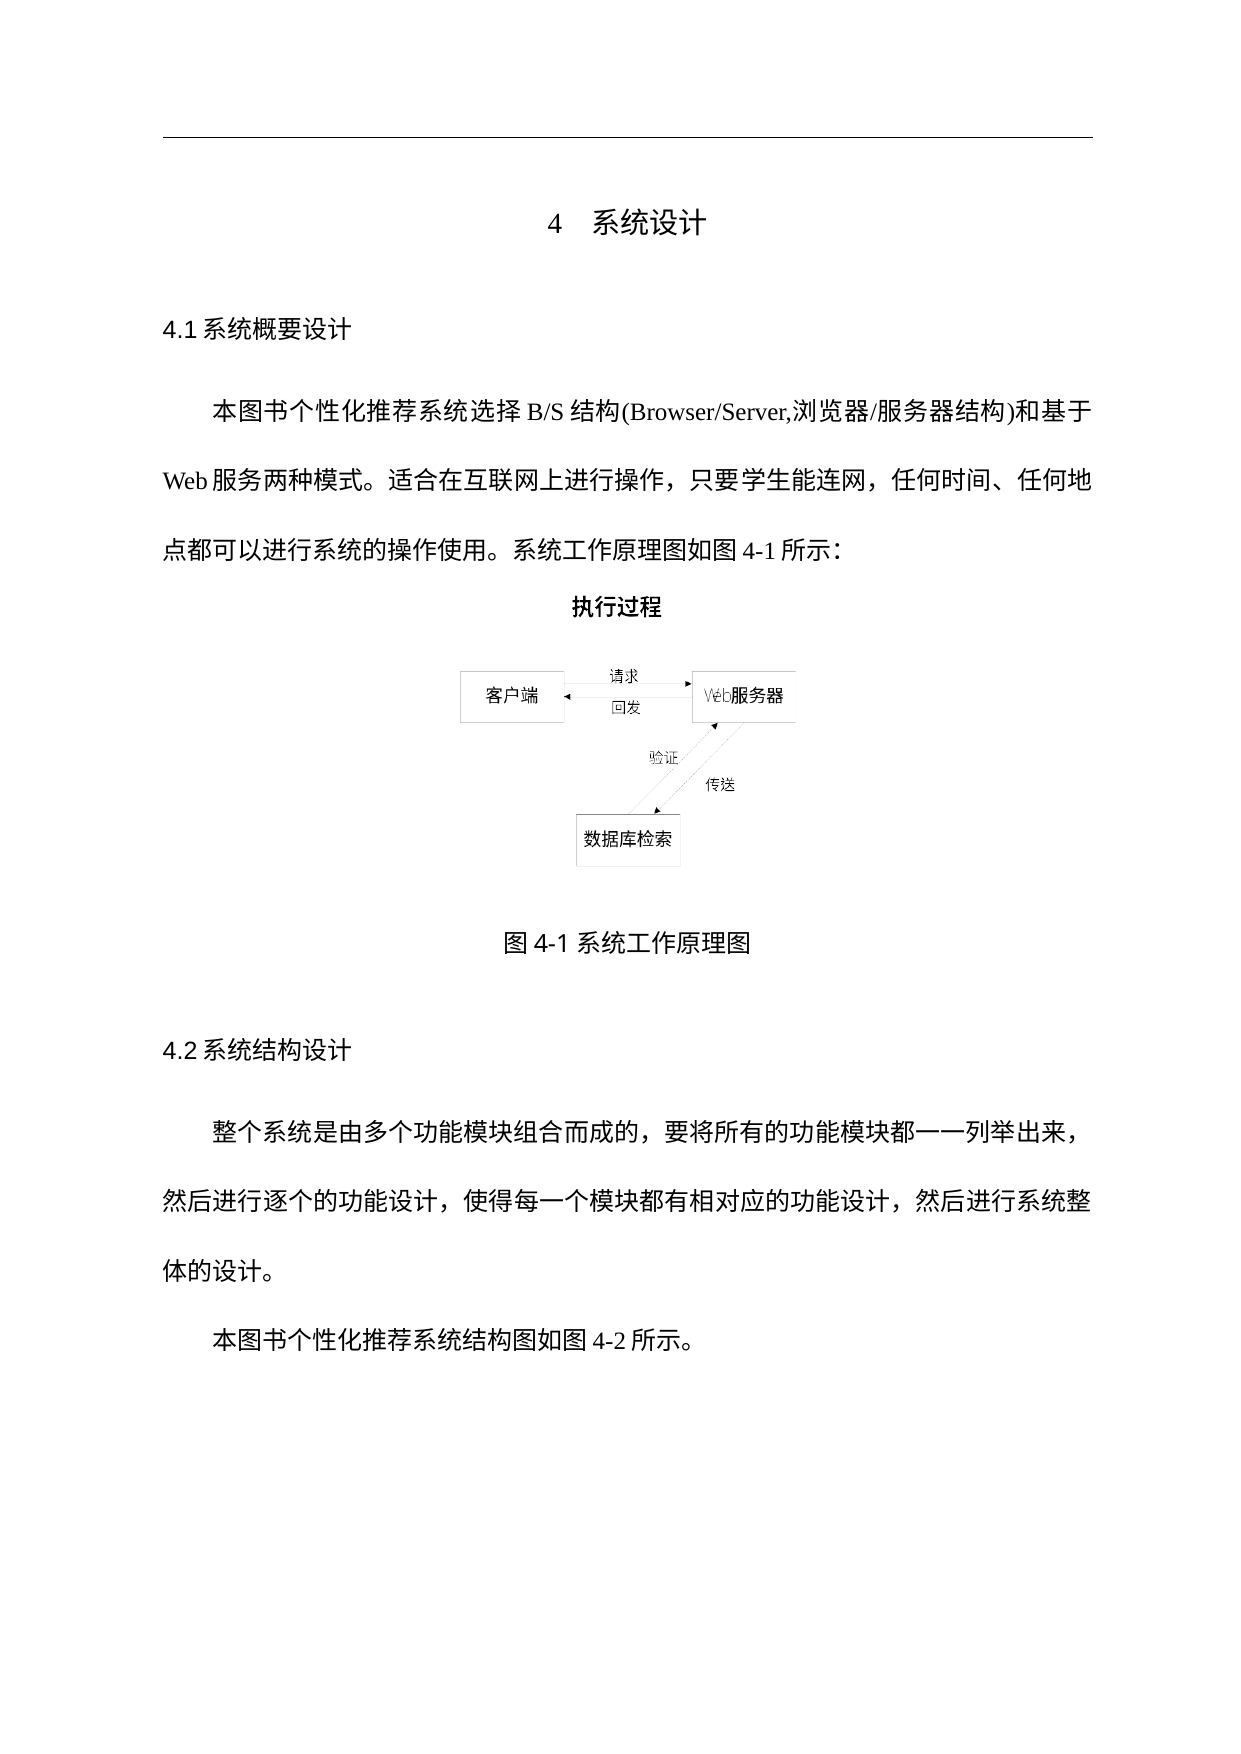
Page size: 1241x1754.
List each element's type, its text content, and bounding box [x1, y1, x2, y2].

text 整个系统是由多个功能模块组合而成的，要将所有的功能模块都一一列举出来，然后进行逐个的功能设计，使得每一个模块都有相对应的功能设计，然后进行系统整体的设计。 [162, 1096, 1093, 1304]
subtitle 4 系统设计 [162, 186, 1093, 255]
text 本图书个性化推荐系统选择B/S结构(Browser/Server,浏览器/服务器结构)和基于Web服务两种模式。适合在互联网上进行操作，只要学生能连网，任何时间、任何地点都可以进行系统的操作使用。系统工作原理图如图4-1所示： [162, 375, 1093, 583]
subtitle 4.1系统概要设计 [162, 293, 1093, 362]
text 图4-1 系统工作原理图 [162, 907, 1093, 976]
text 本图书个性化推荐系统结构图如图4-2所示。 [162, 1304, 1093, 1373]
subtitle 4.2系统结构设计 [162, 1014, 1093, 1083]
